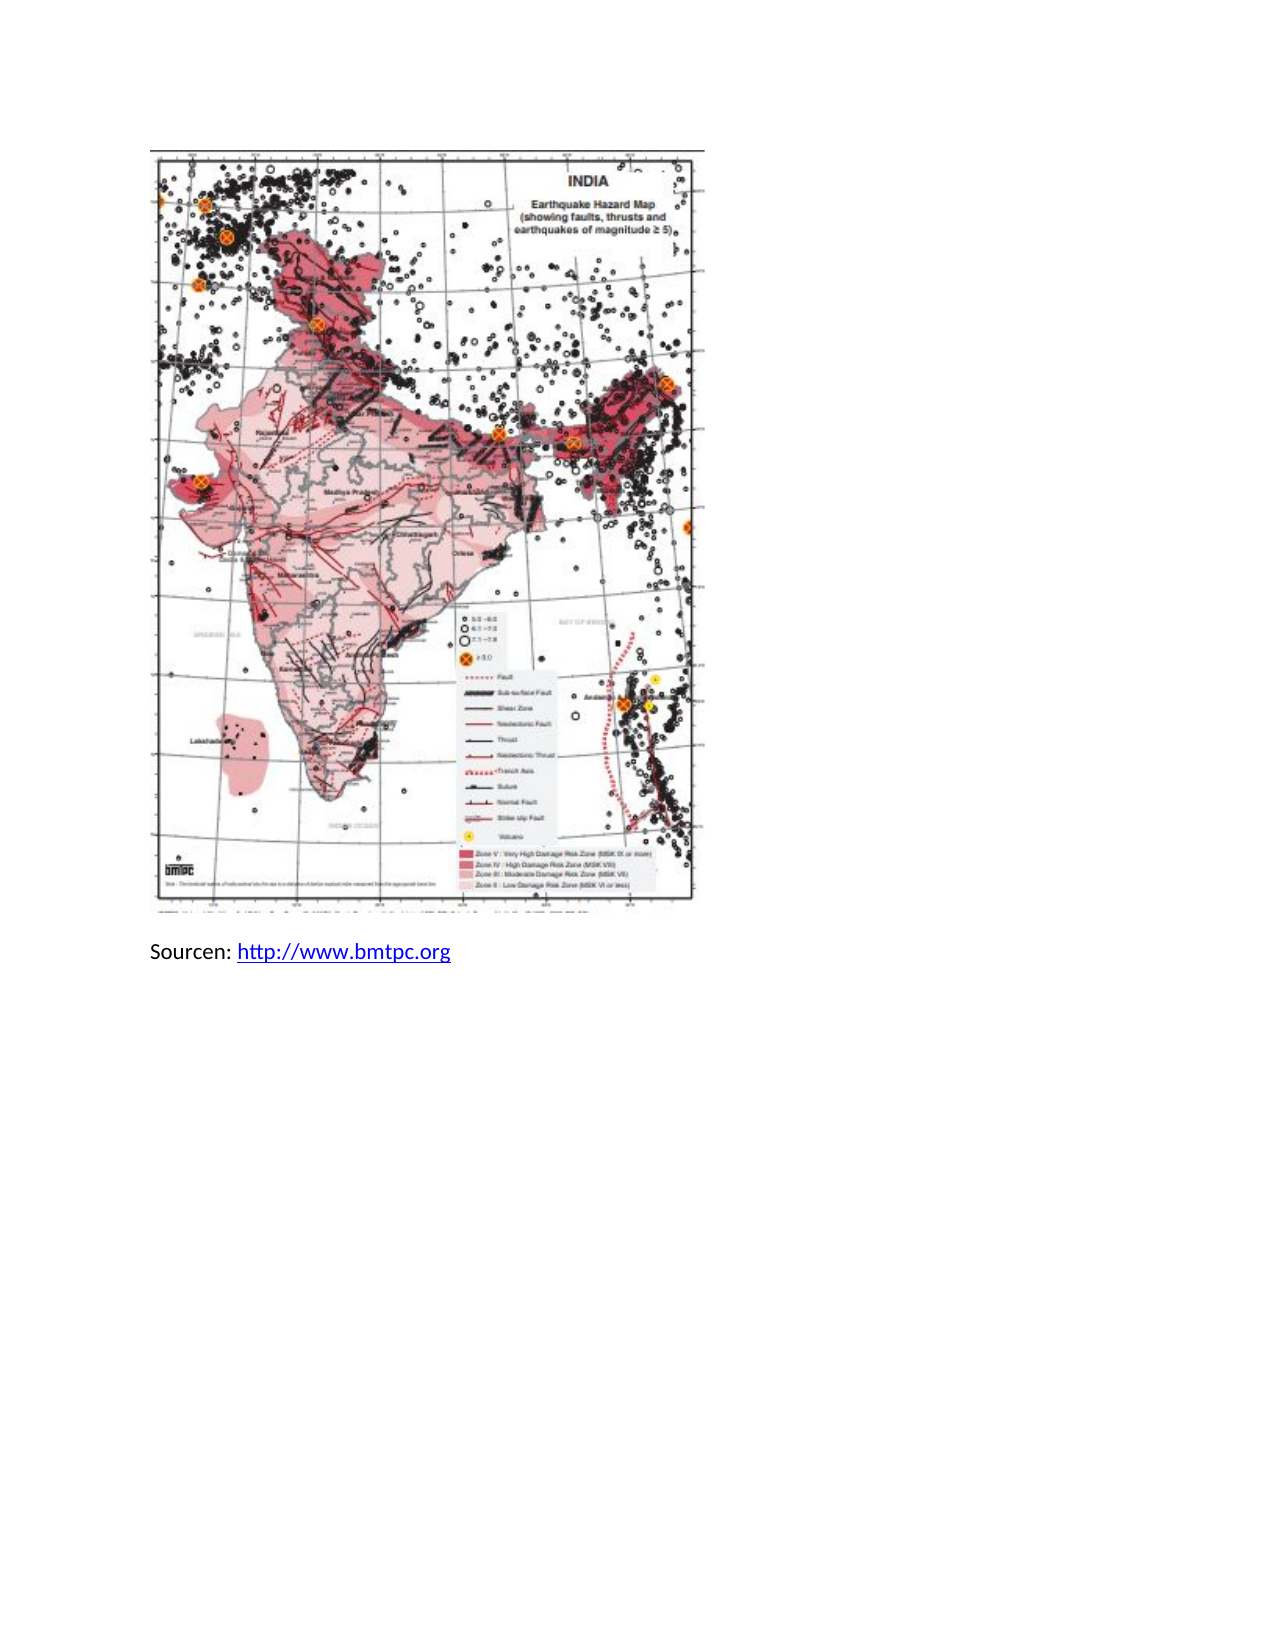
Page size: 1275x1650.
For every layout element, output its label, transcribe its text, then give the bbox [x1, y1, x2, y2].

text Sourcen: http://www.bmtpc.org [150, 937, 1125, 966]
picture [150, 150, 705, 913]
